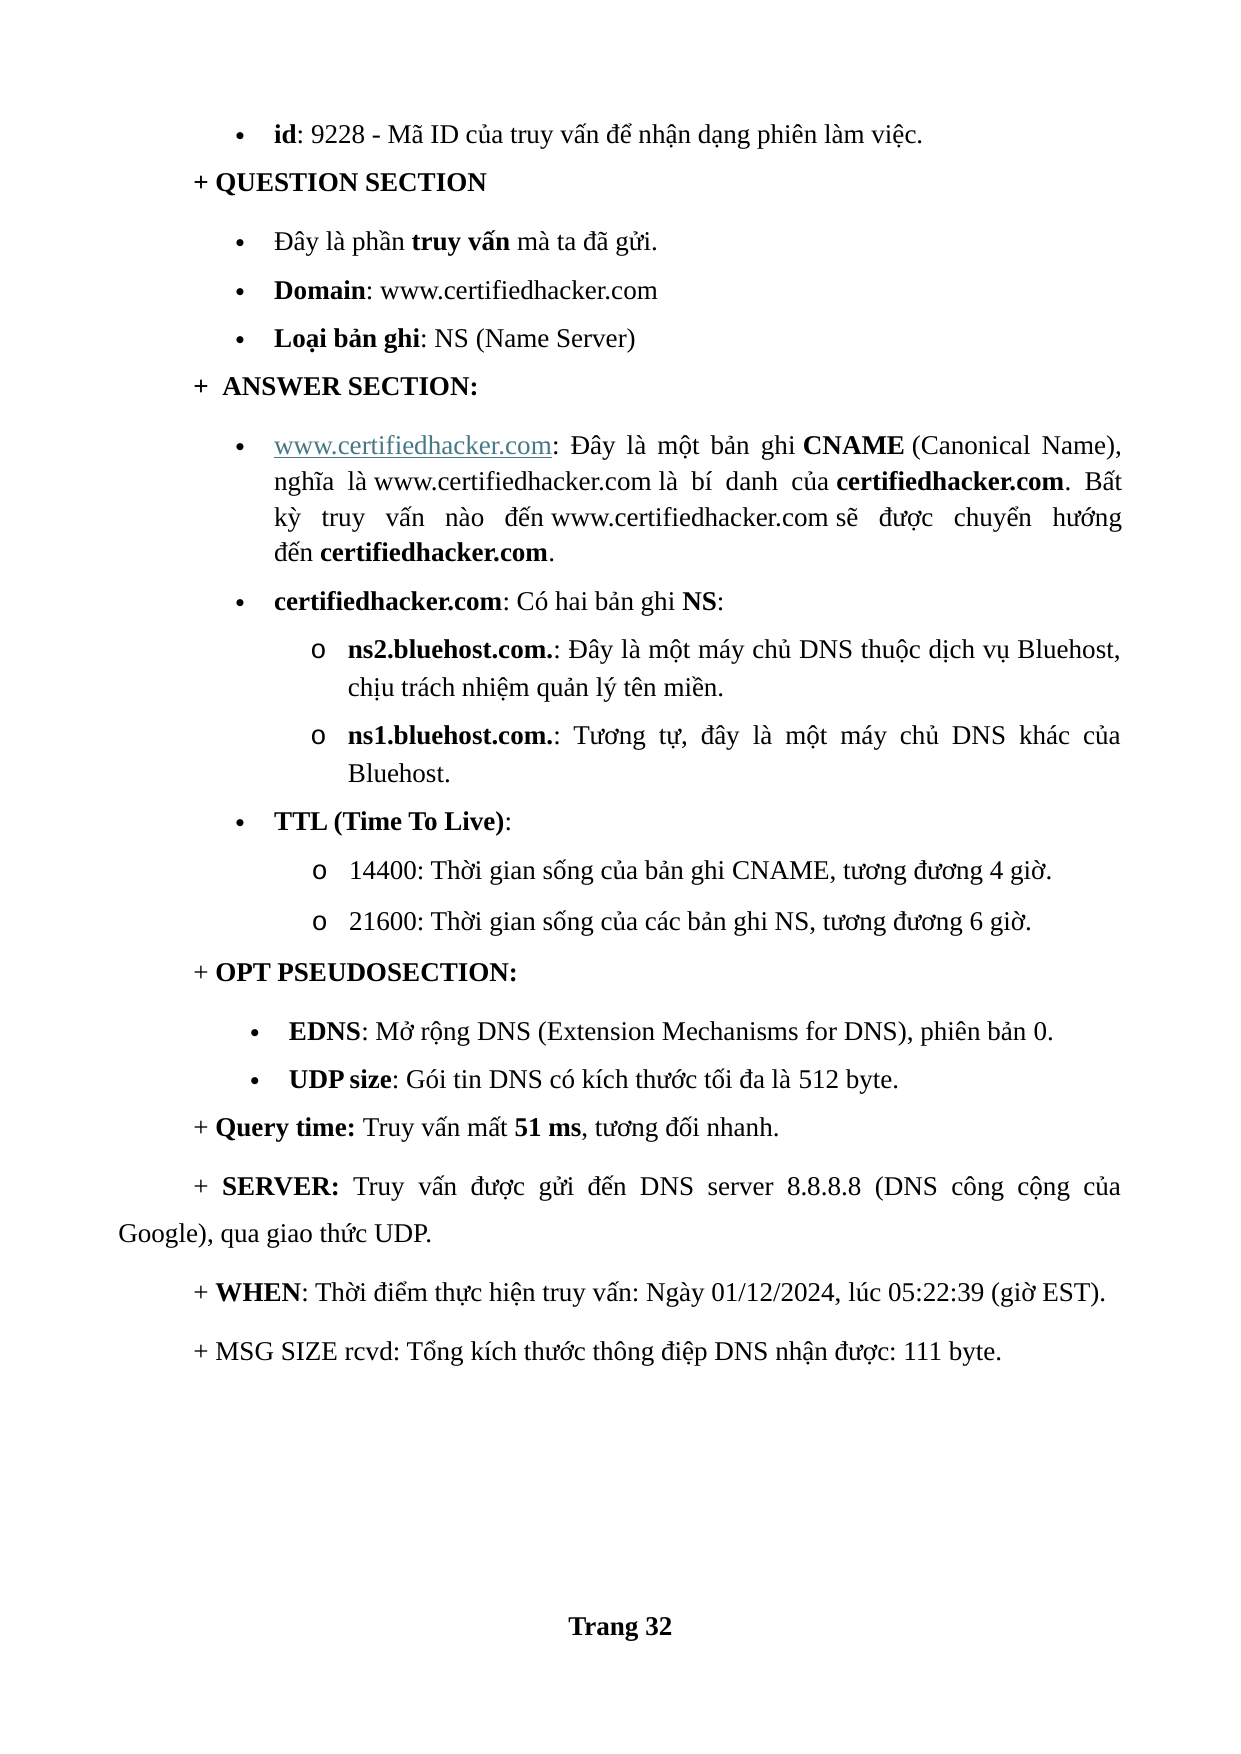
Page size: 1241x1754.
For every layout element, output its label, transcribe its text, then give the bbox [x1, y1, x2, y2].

list Domain: www.certifiedhacker.com [236, 274, 1122, 305]
list 21600: Thời gian sống của các bản ghi NS, tương đương 6 giờ. [311, 905, 1122, 938]
list Loại bản ghi: NS (Name Server) [236, 322, 1122, 353]
list Đây là phần truy vấn mà ta đã gửi. [236, 226, 1122, 257]
text + Query time: Truy vấn mất 51 ms, tương đối nhanh. [118, 1111, 1122, 1142]
list ns2.bluehost.com.: Đây là một máy chủ DNS thuộc dịch vụ Bluehost, chịu trách nhiệm quản lý tên miền. [310, 633, 1122, 702]
text + QUESTION SECTION [193, 166, 1122, 197]
list id: 9228 - Mã ID của truy vấn để nhận dạng phiên làm việc. [236, 118, 1122, 149]
text + ANSWER SECTION: [193, 370, 1122, 401]
list certifiedhacker.com: Có hai bản ghi NS: [236, 585, 1122, 616]
list UDP size: Gói tin DNS có kích thước tối đa là 512 byte. [251, 1063, 1122, 1094]
list ns1.bluehost.com.: Tương tự, đây là một máy chủ DNS khác của Bluehost. [310, 719, 1122, 788]
list TTL (Time To Live): [236, 806, 1122, 837]
text + WHEN: Thời điểm thực hiện truy vấn: Ngày 01/12/2024, lúc 05:22:39 (giờ EST). [118, 1276, 1122, 1307]
text + OPT PSEUDOSECTION: [193, 956, 1122, 987]
text + SERVER: Truy vấn được gửi đến DNS server 8.8.8.8 (DNS công cộng của Google), qua giao thức UDP. [118, 1170, 1122, 1248]
list 14400: Thời gian sống của bản ghi CNAME, tương đương 4 giờ. [311, 854, 1122, 887]
text + MSG SIZE rcvd: Tổng kích thước thông điệp DNS nhận được: 111 byte. [118, 1335, 1122, 1367]
list EDNS: Mở rộng DNS (Extension Mechanisms for DNS), phiên bản 0. [251, 1015, 1122, 1046]
list www.certifiedhacker.com: Đây là một bản ghi CNAME (Canonical Name), nghĩa là www.certifiedhacker.com là bí danh của certifiedhacker.com. Bất kỳ truy vấn nào đến www.certifiedhacker.com sẽ được chuyển hướng đến certifiedhacker.com. [236, 429, 1122, 568]
